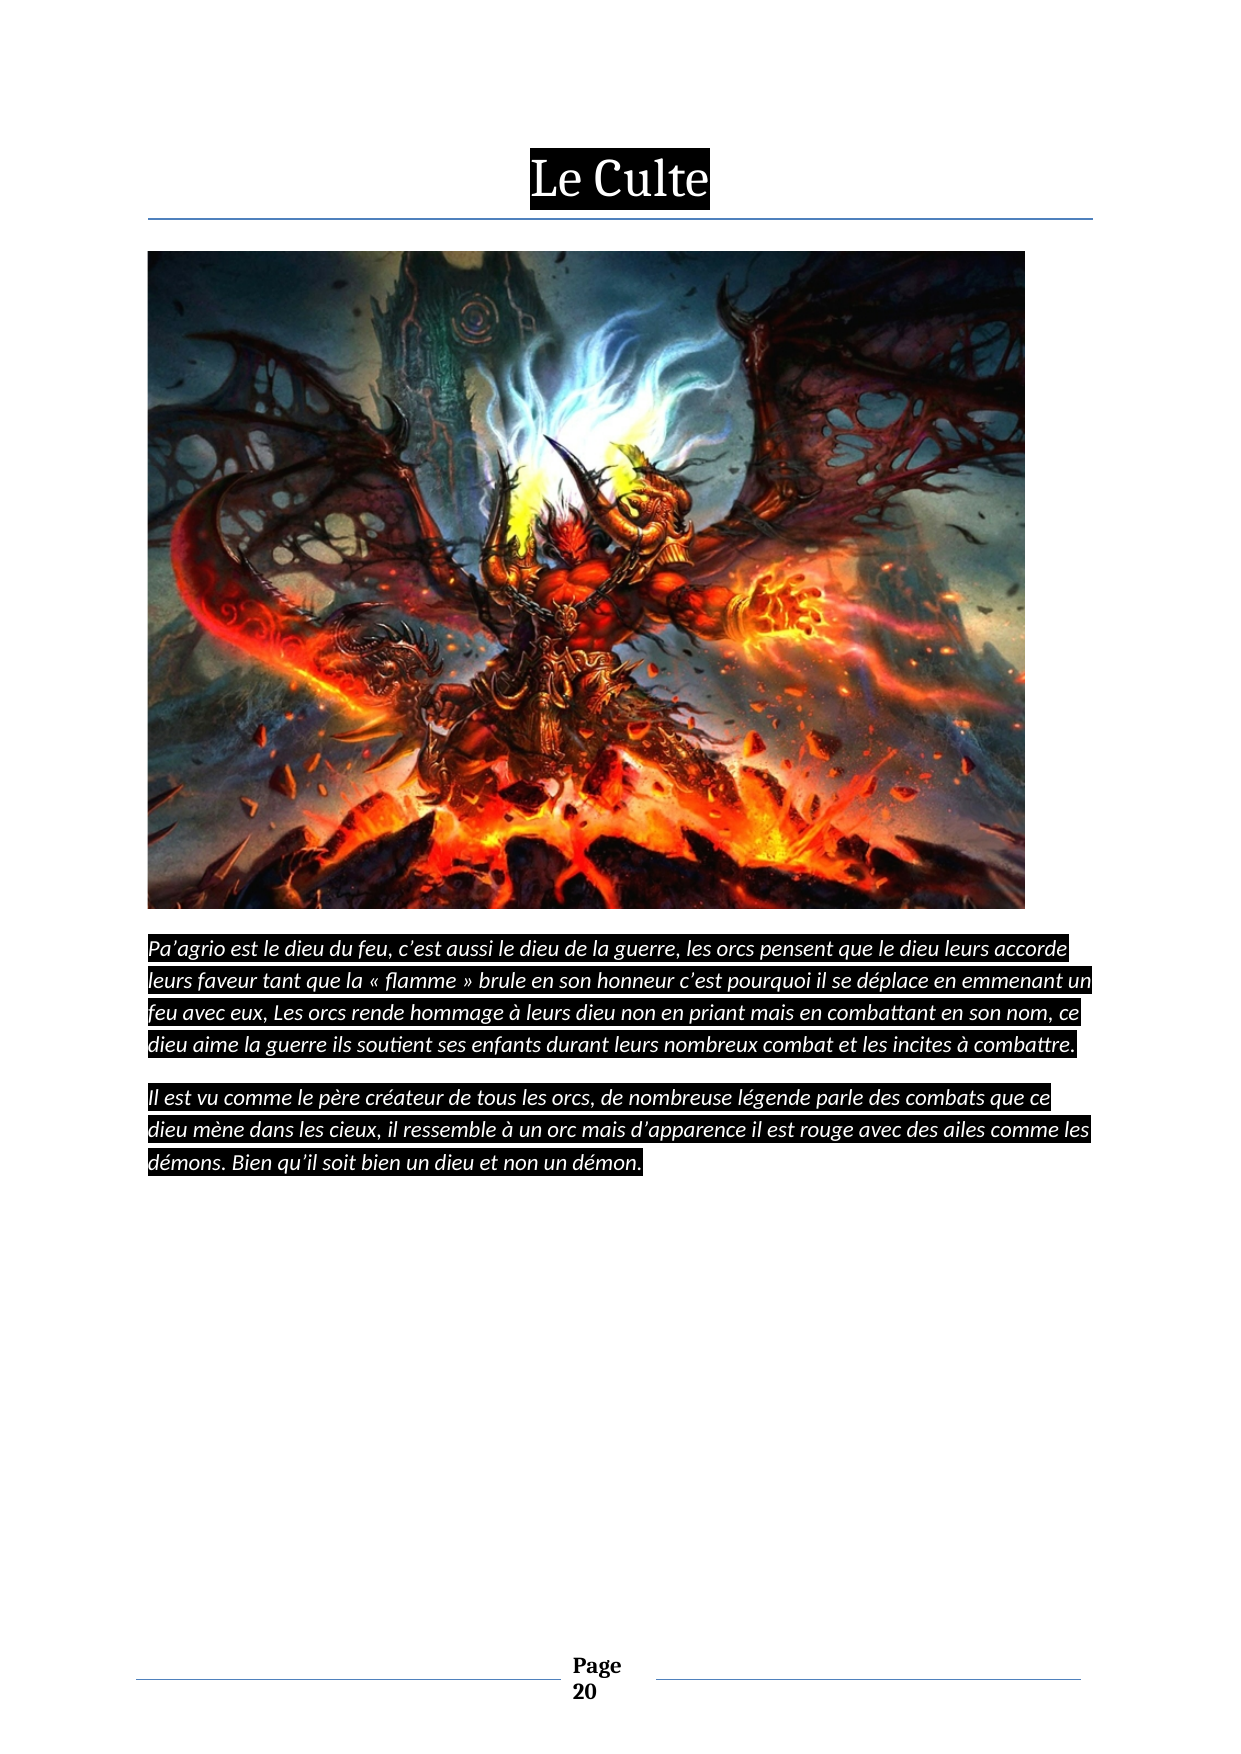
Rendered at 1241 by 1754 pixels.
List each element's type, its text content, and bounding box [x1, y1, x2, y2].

text Pa’agrio est le dieu du feu, c’est aussi le dieu de la guerre, les orcs pensent que le dieu leurs accorde leurs faveur tant que la « flamme » brule en son honneur c’est pourquoi il se déplace en emmenant un feu avec eux, Les orcs rende hommage à leurs dieu non en priant mais en combattant en son nom, ce dieu aime la guerre ils soutient ses enfants durant leurs nombreux combat et les incites à combattre. [148, 934, 1093, 1058]
title Le Culte [148, 148, 1093, 218]
text Il est vu comme le père créateur de tous les orcs, de nombreuse légende parle des combats que ce dieu mène dans les cieux, il ressemble à un orc mais d’apparence il est rouge avec des ailes comme les démons. Bien qu’il soit bien un dieu et non un démon. [148, 1083, 1093, 1176]
picture [147, 251, 1025, 909]
